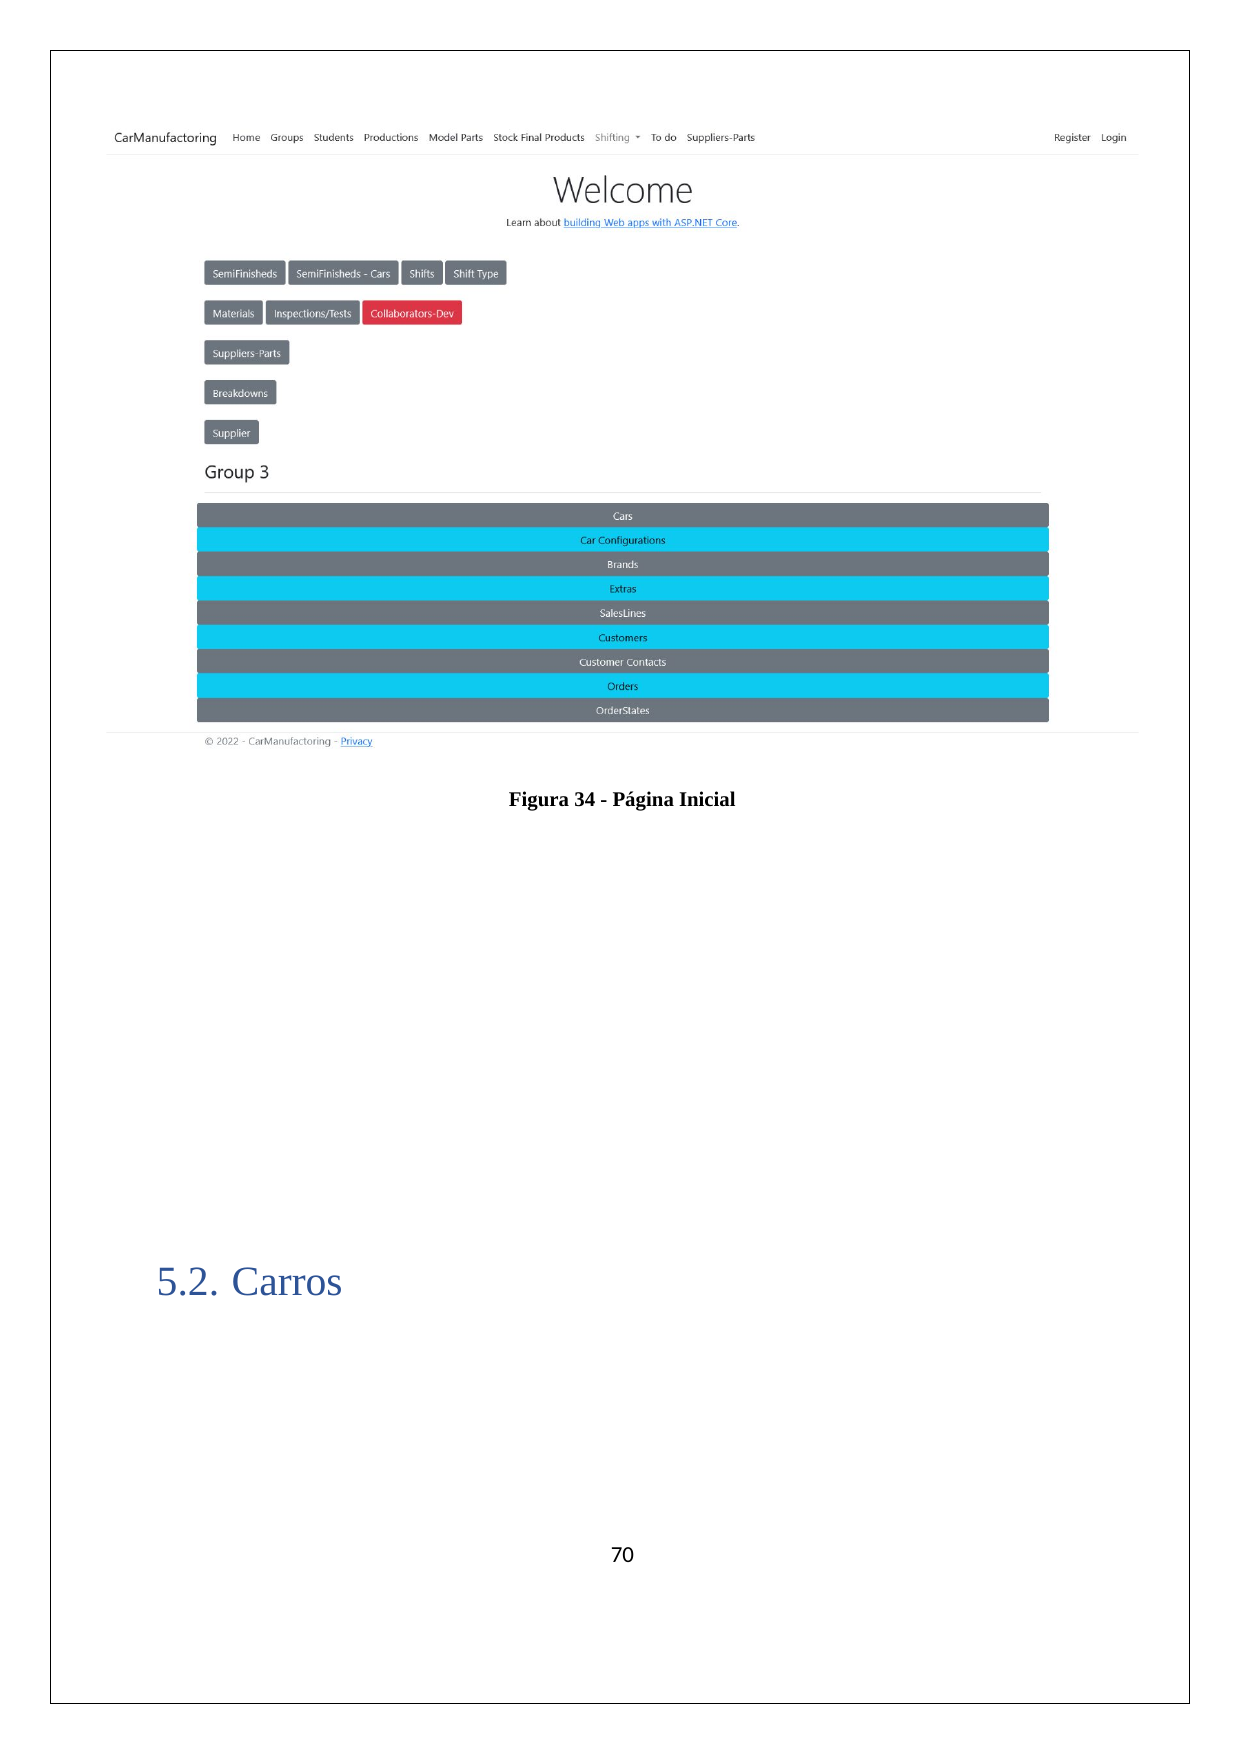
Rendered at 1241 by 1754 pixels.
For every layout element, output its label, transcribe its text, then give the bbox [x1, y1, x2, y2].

subtitle Carros [156, 1256, 1138, 1304]
picture [106, 118, 1139, 787]
text Figura 34 - Página Inicial [106, 787, 1138, 811]
